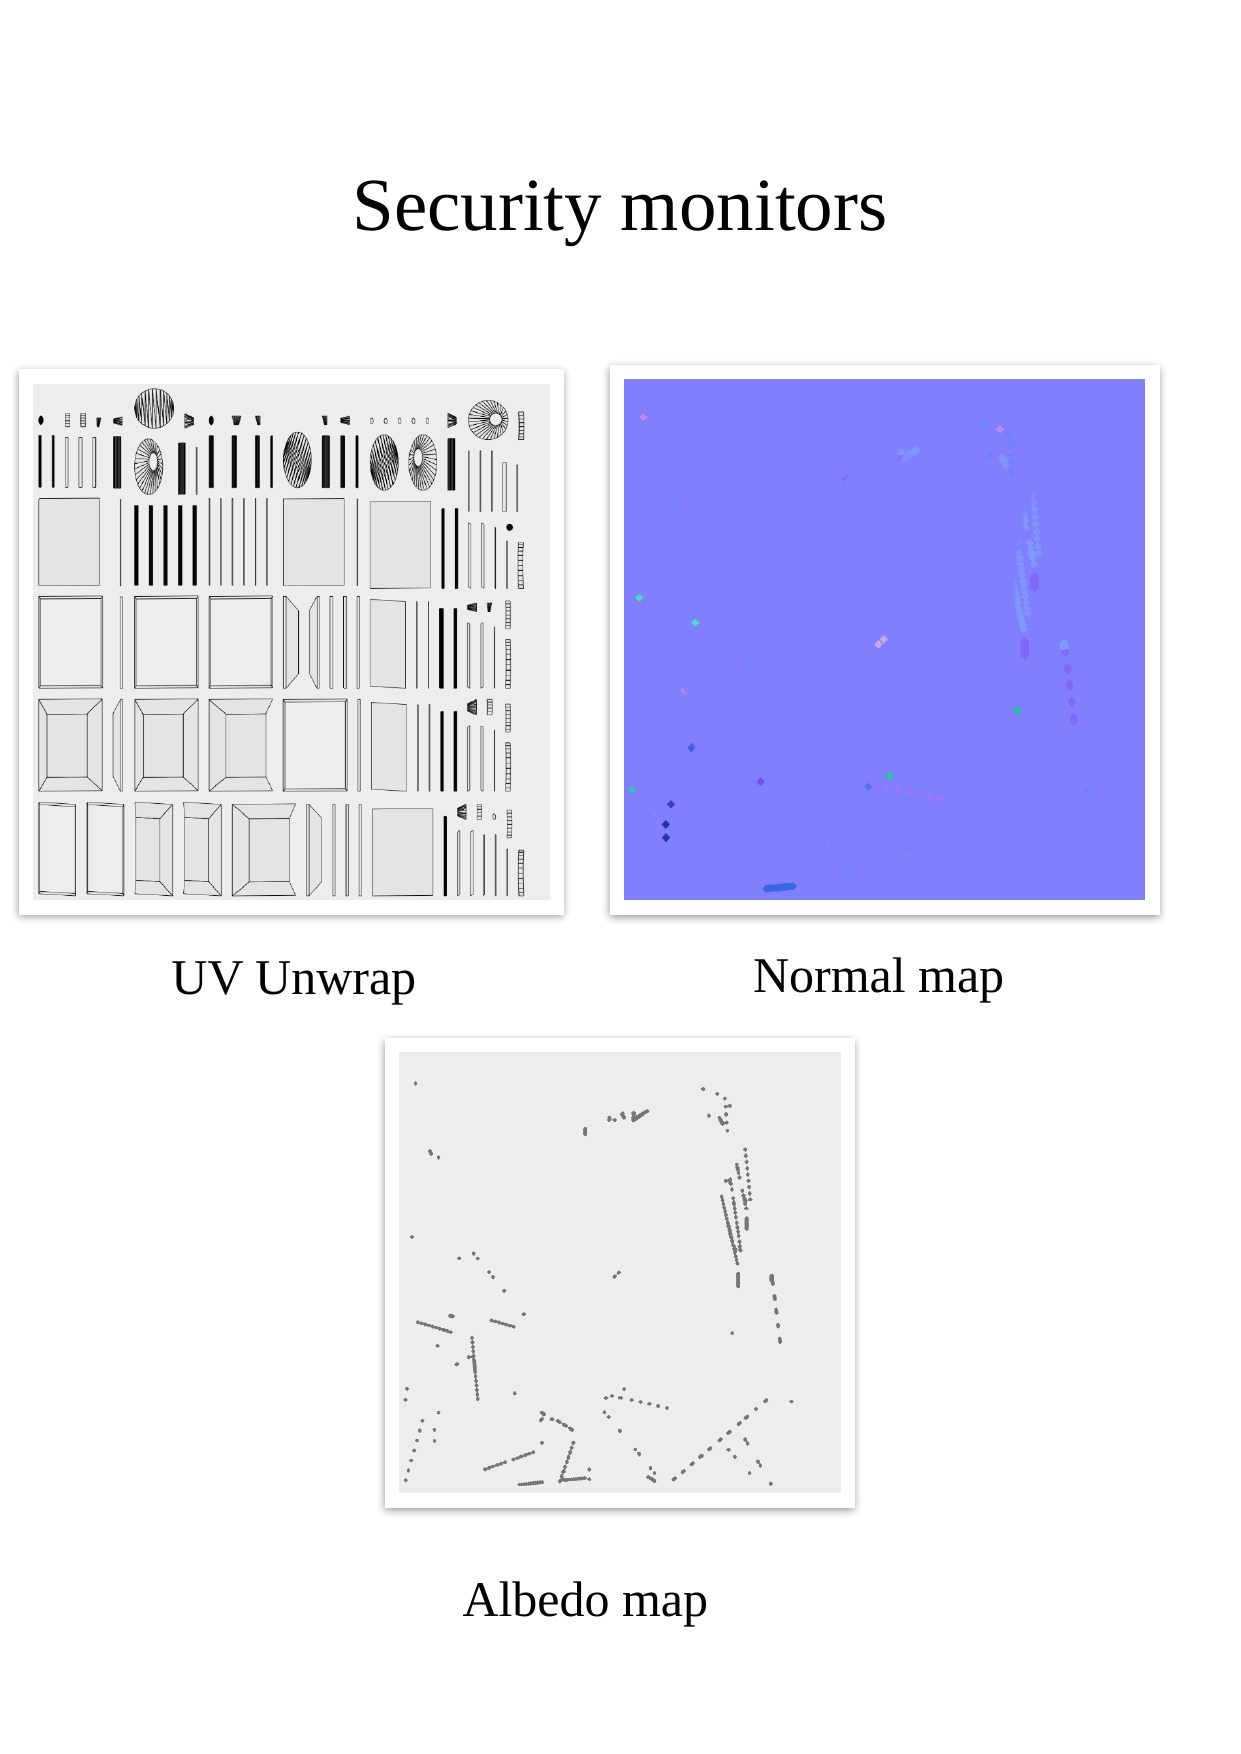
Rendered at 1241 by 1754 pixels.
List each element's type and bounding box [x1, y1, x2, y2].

picture [33, 384, 550, 900]
picture [399, 1052, 841, 1493]
picture [624, 379, 1145, 900]
